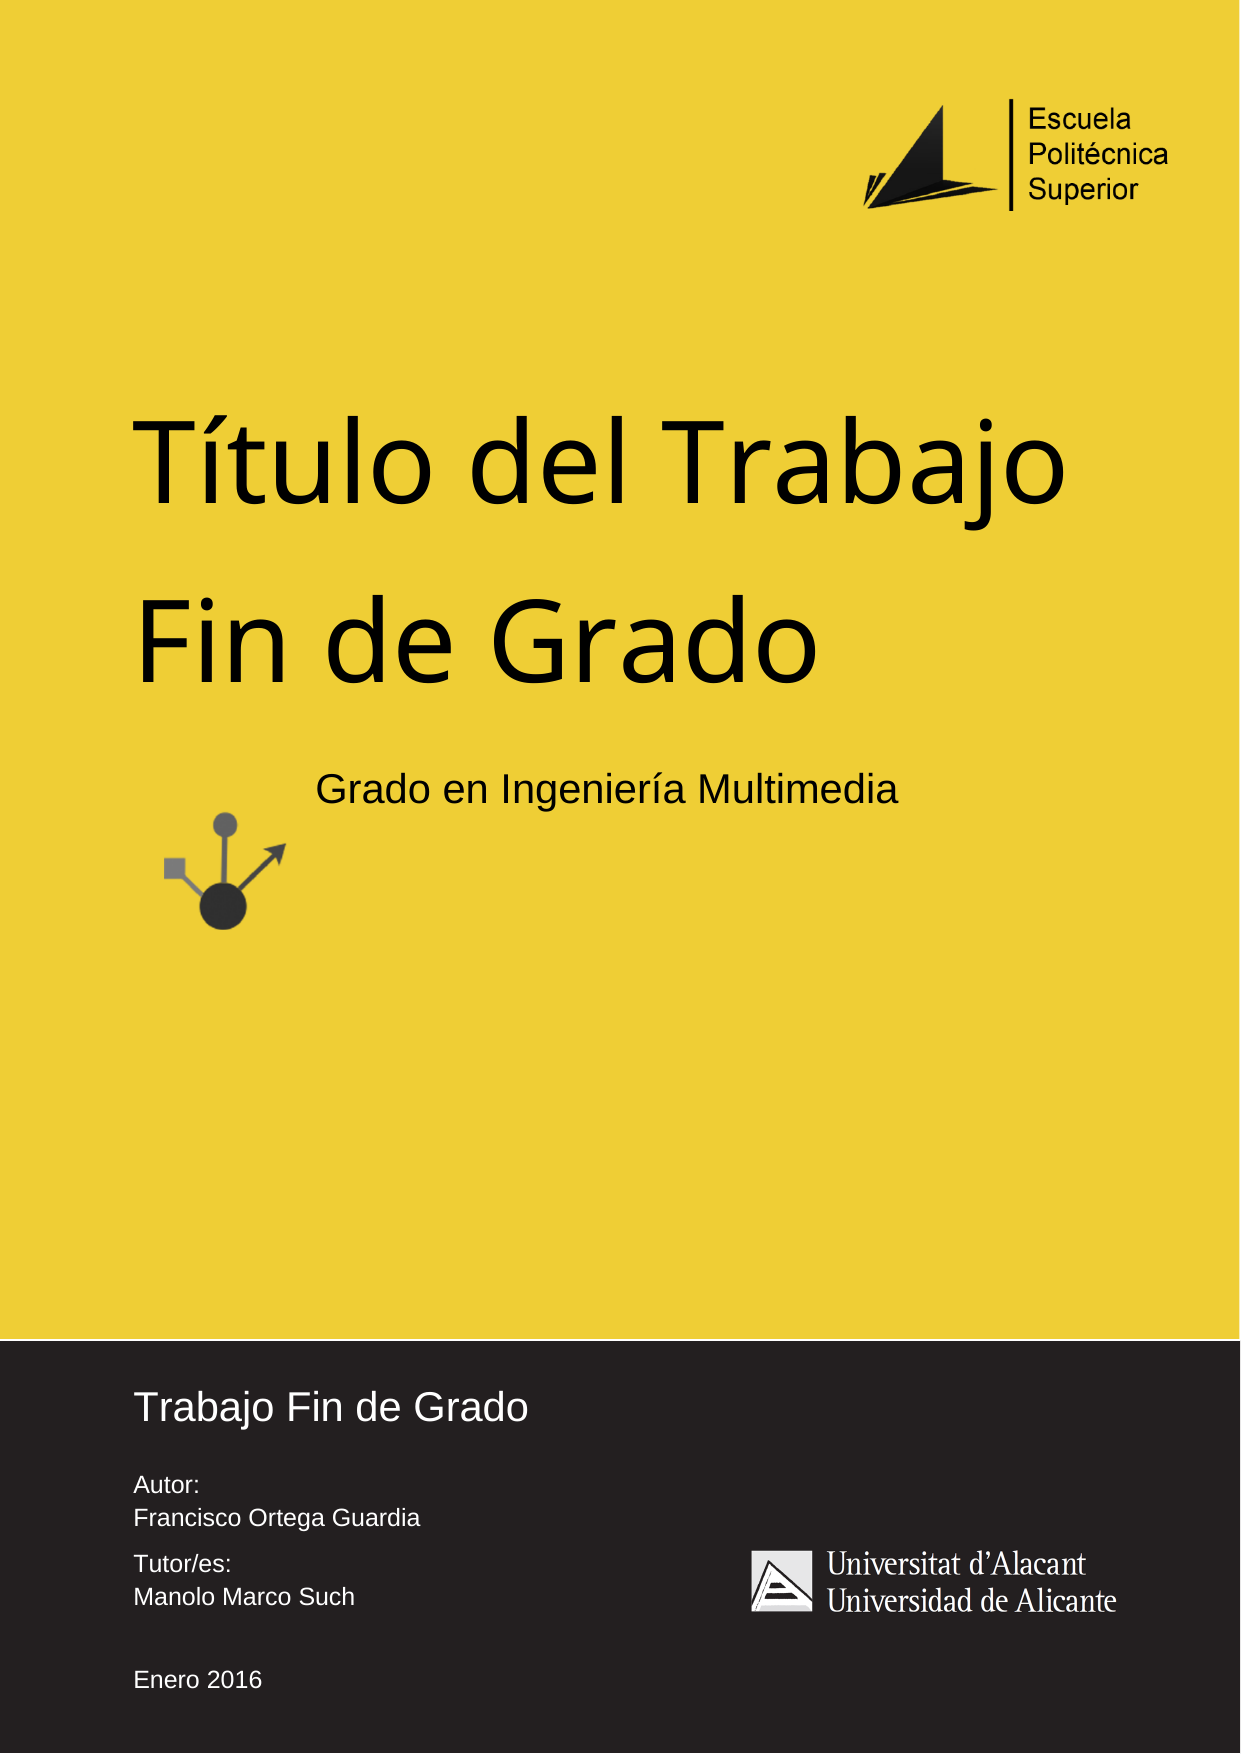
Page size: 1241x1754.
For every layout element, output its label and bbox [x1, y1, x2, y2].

picture [724, 1529, 1208, 1708]
picture [140, 795, 308, 958]
picture [829, 73, 1200, 254]
